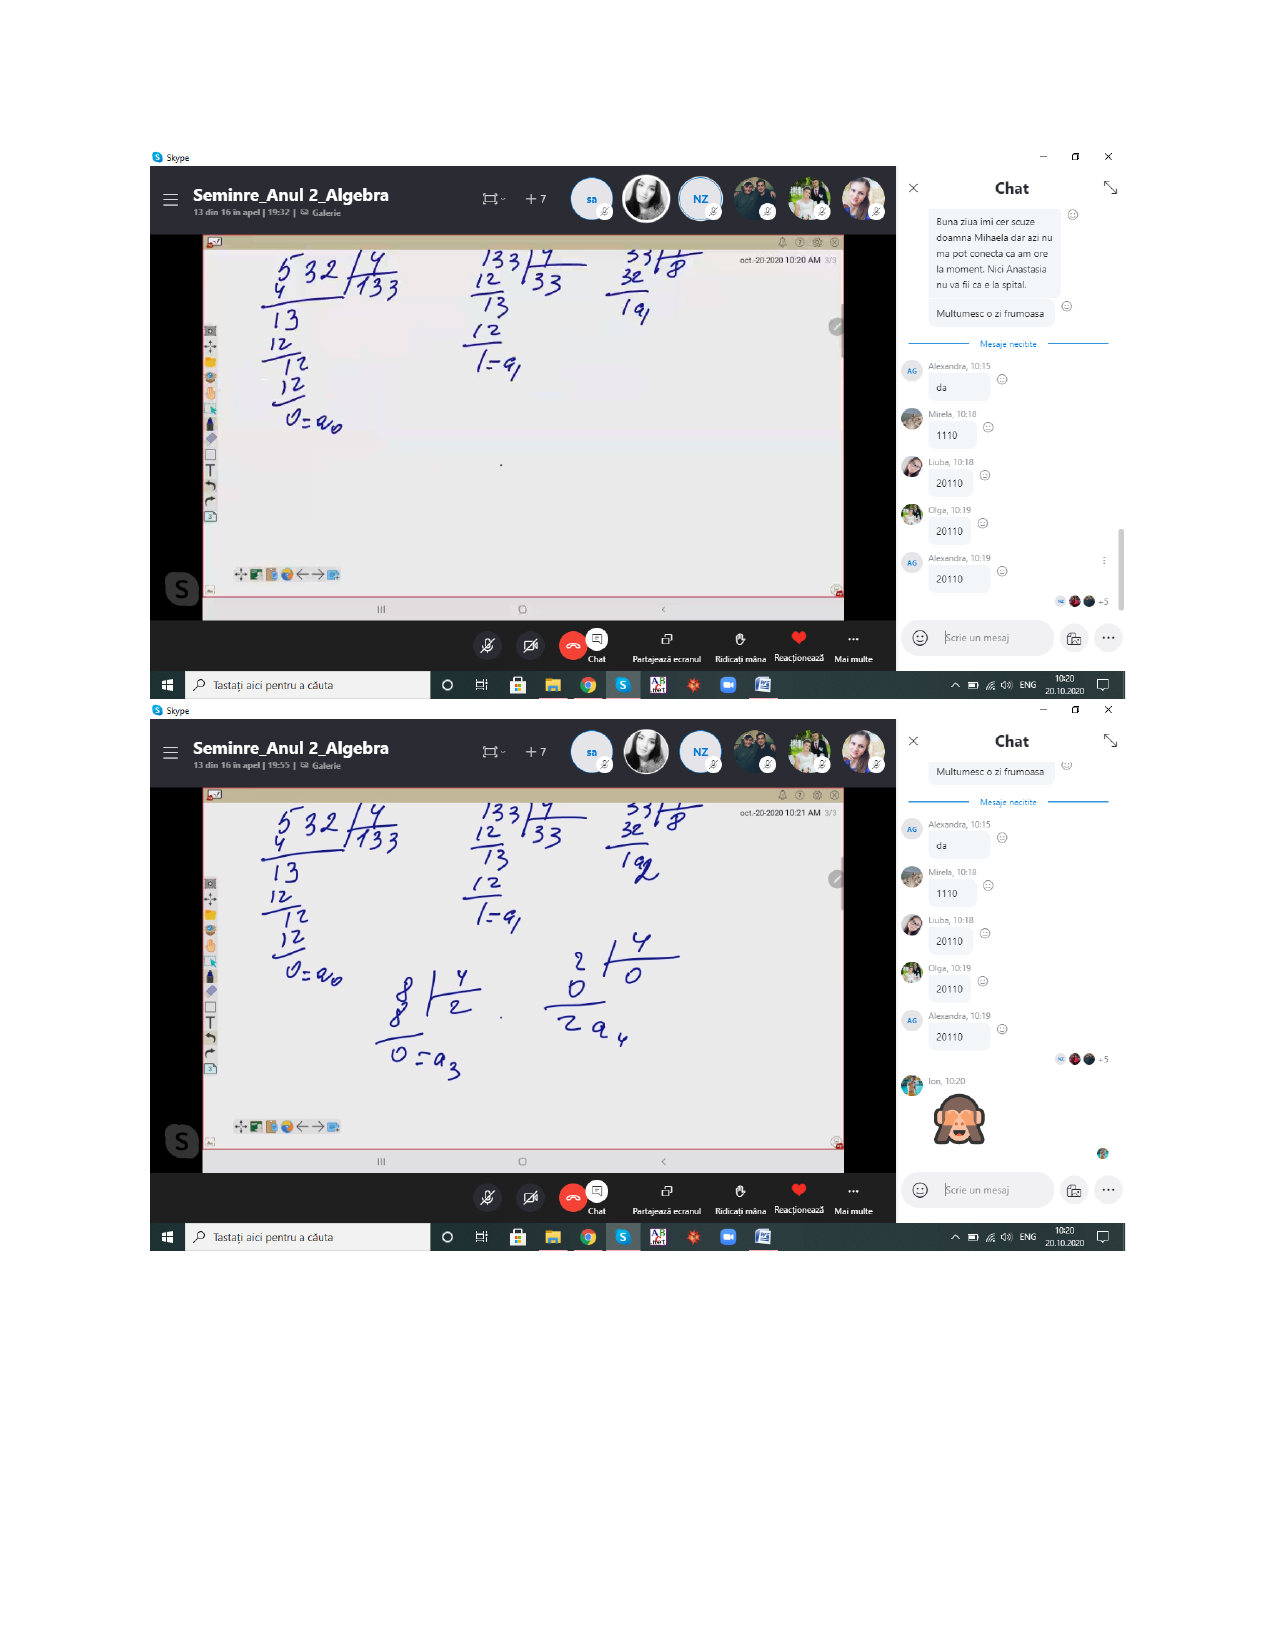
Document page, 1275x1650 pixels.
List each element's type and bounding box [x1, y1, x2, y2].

picture [150, 150, 1125, 699]
picture [150, 702, 1125, 1251]
